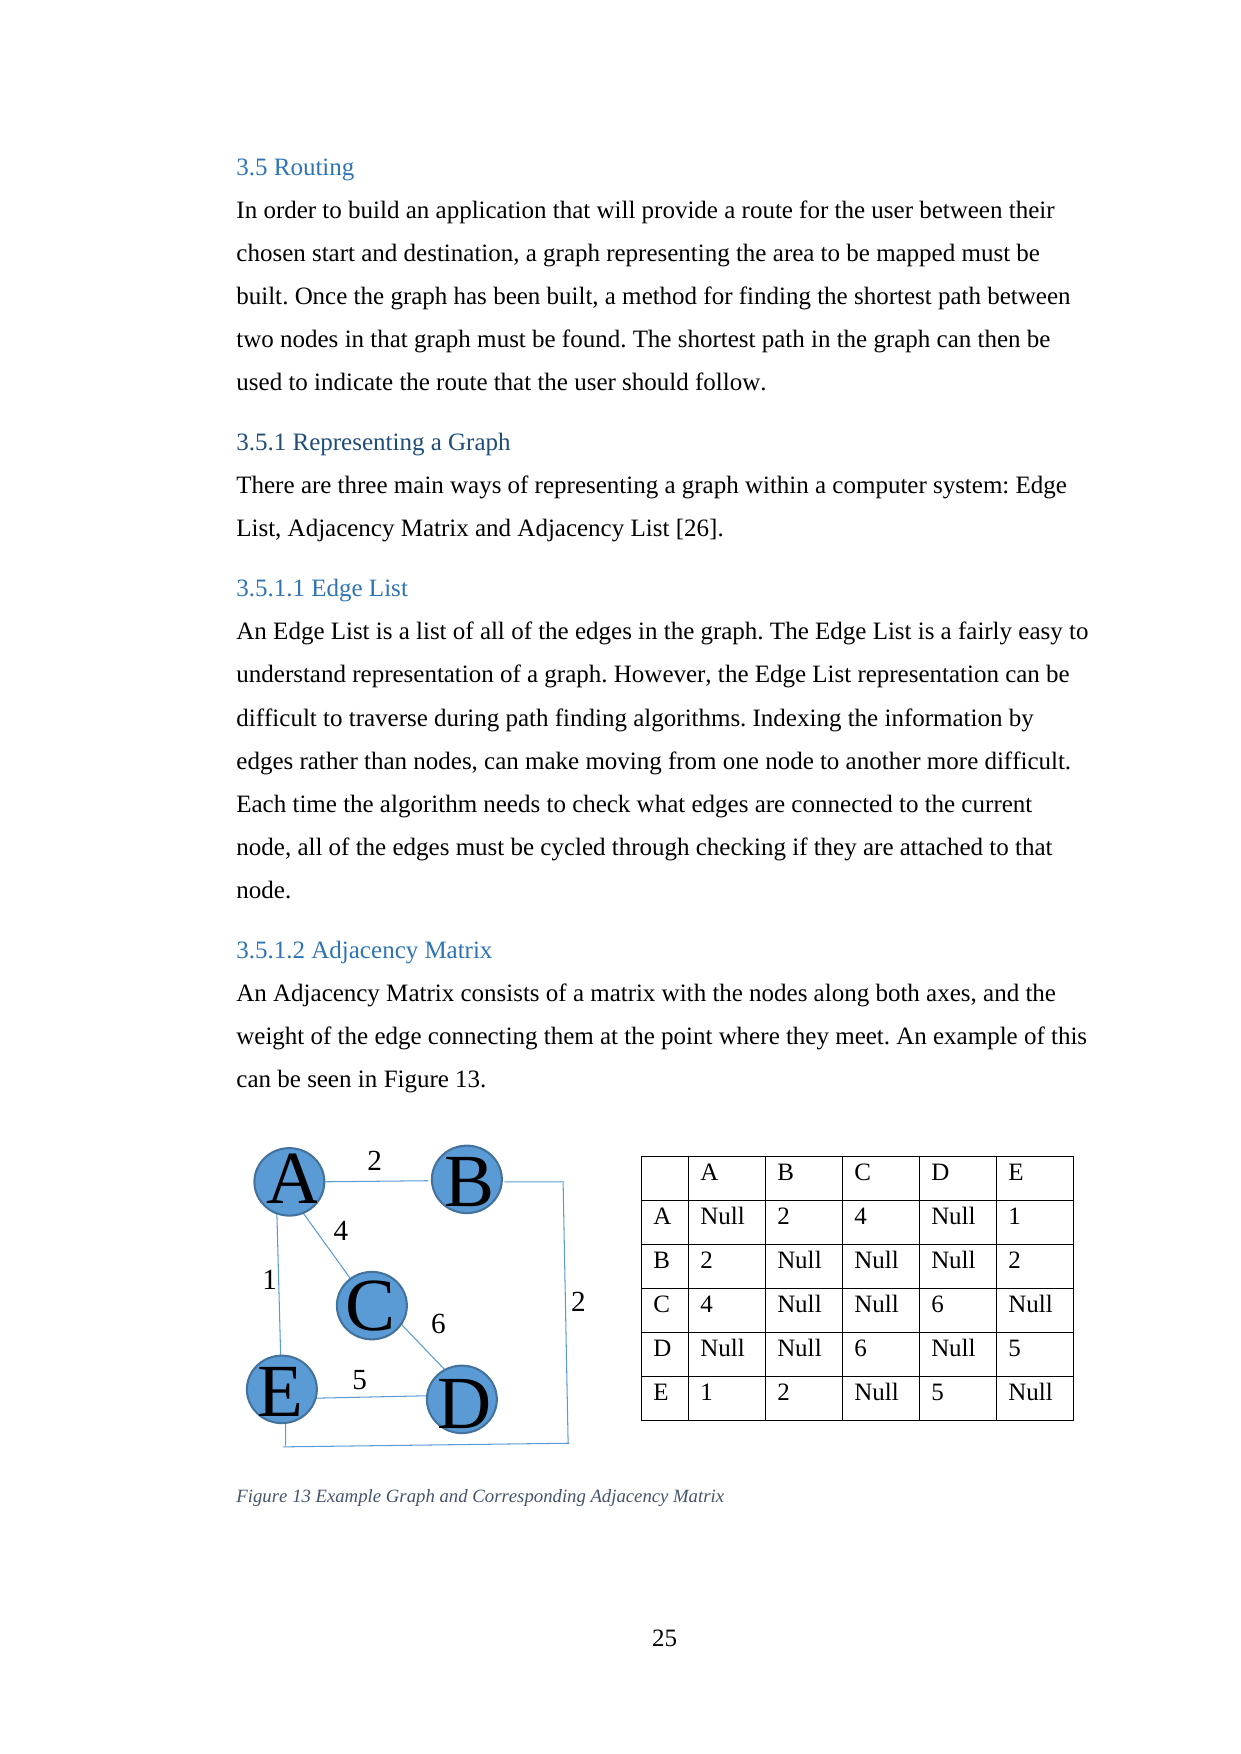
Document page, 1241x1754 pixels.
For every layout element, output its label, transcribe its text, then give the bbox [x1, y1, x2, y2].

table_header [642, 1157, 688, 1200]
table_cell Null [920, 1201, 996, 1244]
table_cell Null [997, 1289, 1073, 1332]
table_cell Null [689, 1201, 765, 1244]
table_cell 1 [997, 1201, 1073, 1244]
text An Adjacency Matrix consists of a matrix with the nodes along both axes, and the weight of the edge connecting them at the point where they meet. An example of this can be seen in Figure 13. [236, 978, 1092, 1093]
table_cell 2 [766, 1377, 842, 1420]
table_cell Null [689, 1333, 765, 1376]
table_cell E [642, 1377, 688, 1420]
table_cell 5 [920, 1377, 996, 1420]
table_cell Null [766, 1289, 842, 1332]
text In order to build an application that will provide a route for the user between their chosen start and destination, a graph representing the area to be mapped must be built. Once the graph has been built, a method for finding the shortest path between two nodes in that graph must be found. The shortest path in the graph can then be used to indicate the route that the user should follow. [236, 195, 1092, 396]
table_header C [843, 1157, 919, 1200]
text There are three main ways of representing a graph within a computer system: Edge List, Adjacency Matrix and Adjacency List. [236, 470, 1092, 542]
table_header B [766, 1157, 842, 1200]
subtitle 3.5.1.2 Adjacency Matrix [236, 935, 1092, 964]
table_cell Null [920, 1333, 996, 1376]
table_cell 4 [843, 1201, 919, 1244]
table_cell 1 [689, 1377, 765, 1420]
table_cell B [642, 1245, 688, 1288]
table_cell Null [766, 1333, 842, 1376]
table_cell Null [843, 1377, 919, 1420]
table_header E [997, 1157, 1073, 1200]
table_header A [689, 1157, 765, 1200]
table_header D [920, 1157, 996, 1200]
table_cell 2 [766, 1201, 842, 1244]
table_cell 6 [843, 1333, 919, 1376]
table_cell 4 [689, 1289, 765, 1332]
table_cell Null [920, 1245, 996, 1288]
table_cell Null [766, 1245, 842, 1288]
table_cell C [642, 1289, 688, 1332]
table_cell D [642, 1333, 688, 1376]
table_cell 2 [997, 1245, 1073, 1288]
table_cell Null [997, 1377, 1073, 1420]
table_cell 6 [920, 1289, 996, 1332]
table_cell 2 [689, 1245, 765, 1288]
subtitle 3.5.1 Representing a Graph [236, 427, 1092, 456]
table_cell 5 [997, 1333, 1073, 1376]
text An Edge List is a list of all of the edges in the graph. The Edge List is a fairly easy to understand representation of a graph. However, the Edge List representation can be difficult to traverse during path finding algorithms. Indexing the information by edges rather than nodes, can make moving from one node to another more difficult. Each time the algorithm needs to check what edges are connected to the current node, all of the edges must be cycled through checking if they are attached to that node. [236, 616, 1092, 904]
table_cell Null [843, 1289, 919, 1332]
table_cell Null [843, 1245, 919, 1288]
subtitle 3.5.1.1 Edge List [236, 573, 1092, 602]
table_cell A [642, 1201, 688, 1244]
subtitle 3.5 Routing [236, 152, 1092, 181]
